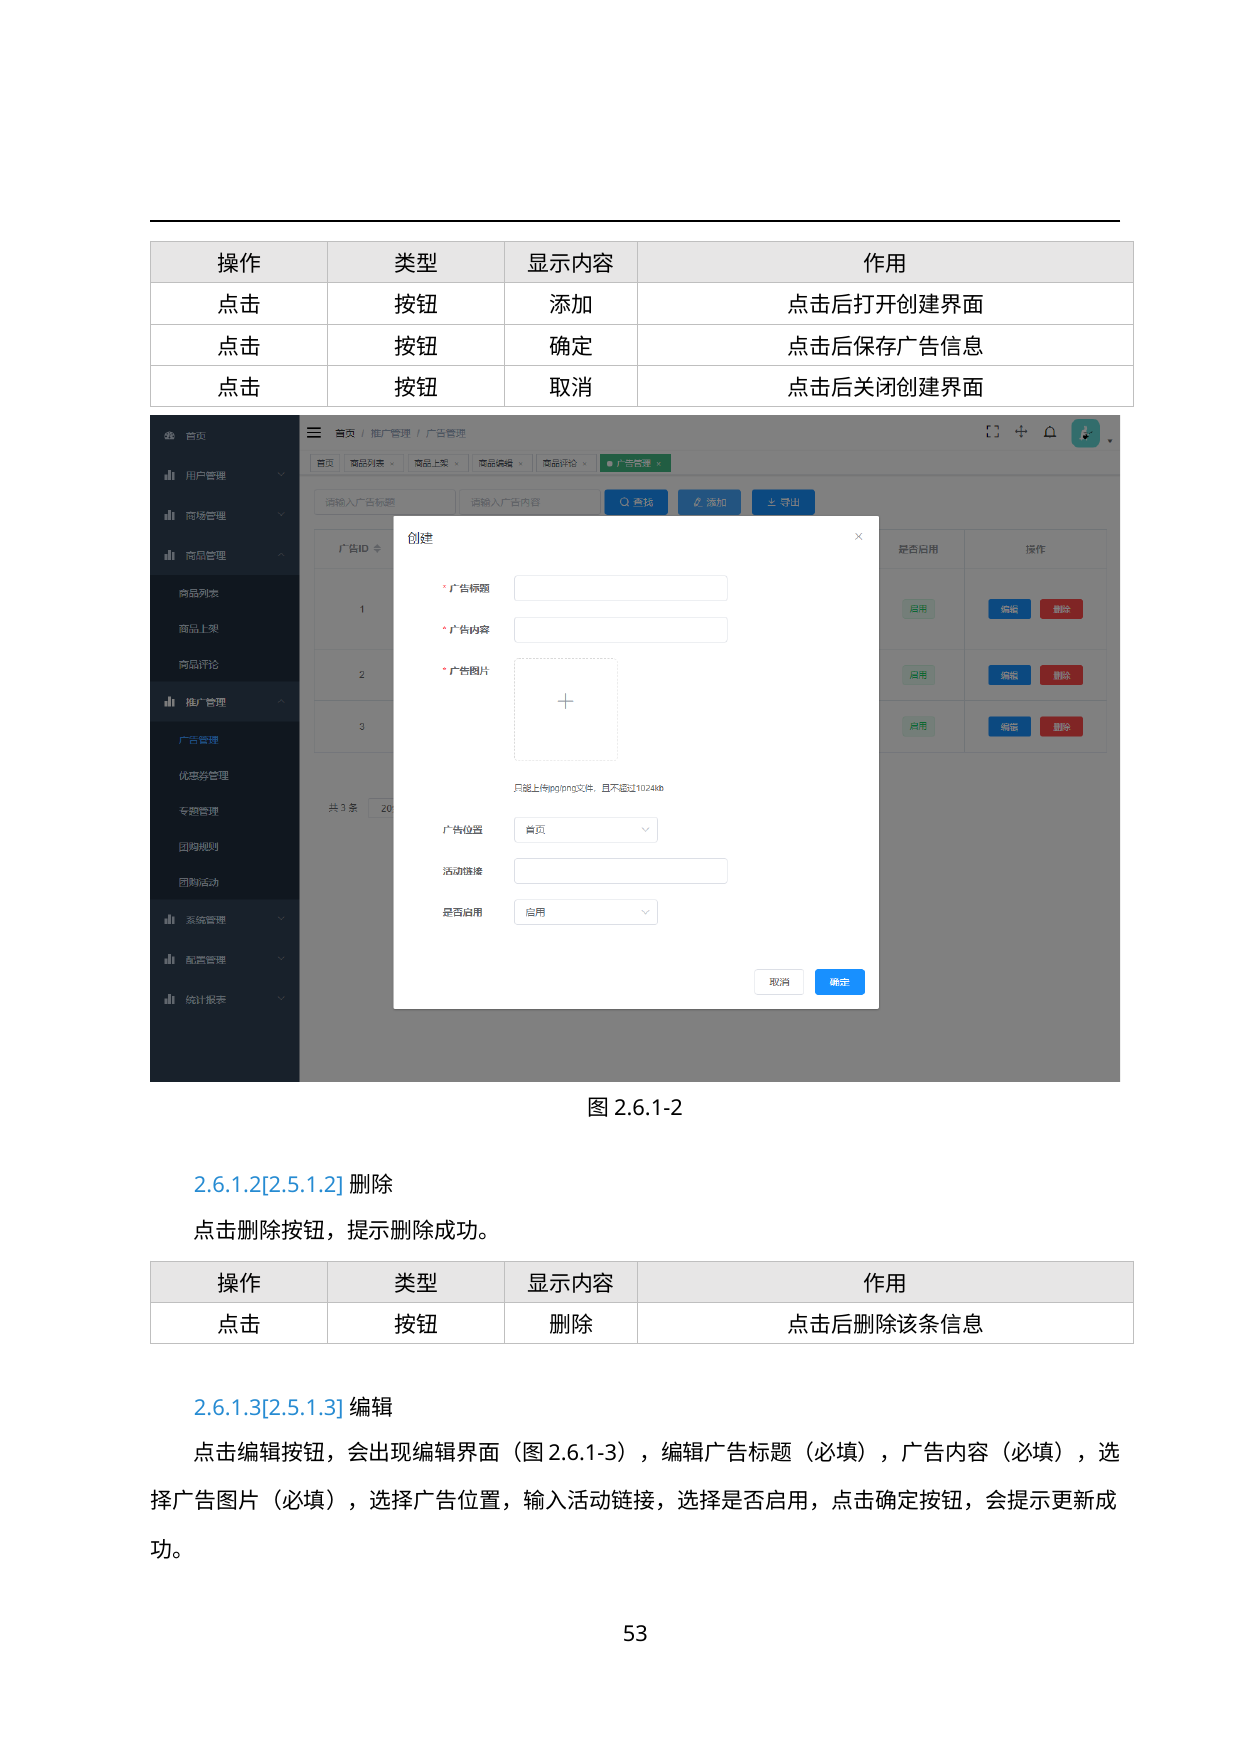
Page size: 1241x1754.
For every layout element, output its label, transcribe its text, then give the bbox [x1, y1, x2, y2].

table_header 类型 [328, 1262, 504, 1302]
text 图2.6.1-2 [150, 1090, 1120, 1122]
text 点击删除按钮，提示删除成功。 [150, 1212, 1120, 1245]
table_cell 按钮 [328, 283, 504, 323]
table_cell 按钮 [328, 1303, 504, 1343]
table_header 显示内容 [505, 1262, 637, 1302]
table_cell 点击后打开创建界面 [638, 283, 1133, 323]
table_header 作用 [638, 1262, 1133, 1302]
text 点击编辑按钮，会出现编辑界面（图2.6.1-3），编辑广告标题（必填），广告内容（必填），选择广告图片（必填），选择广告位置，输入活动链接，选择是否启用，点击确定按钮，会提示更新成功。 [150, 1434, 1120, 1564]
table_cell 点击 [151, 1303, 327, 1343]
table_cell 点击 [151, 325, 327, 365]
table_cell 类型 [328, 242, 504, 282]
picture [150, 415, 1121, 1082]
table_cell 删除 [505, 1303, 637, 1343]
table_cell 显示内容 [505, 242, 637, 282]
table_cell 点击后关闭创建界面 [638, 366, 1133, 406]
subtitle 删除 [150, 1167, 1120, 1200]
subtitle 编辑 [150, 1389, 1120, 1422]
table_cell 点击后保存广告信息 [638, 325, 1133, 365]
table_cell 按钮 [328, 366, 504, 406]
table_cell 点击 [151, 283, 327, 323]
table_cell 添加 [505, 283, 637, 323]
table_header 操作 [151, 1262, 327, 1302]
table_cell 按钮 [328, 325, 504, 365]
table_cell 作用 [638, 242, 1133, 282]
table_cell 确定 [505, 325, 637, 365]
table_cell 操作 [151, 242, 327, 282]
table_cell 点击后删除该条信息 [638, 1303, 1133, 1343]
table_cell 点击 [151, 366, 327, 406]
table_cell 取消 [505, 366, 637, 406]
